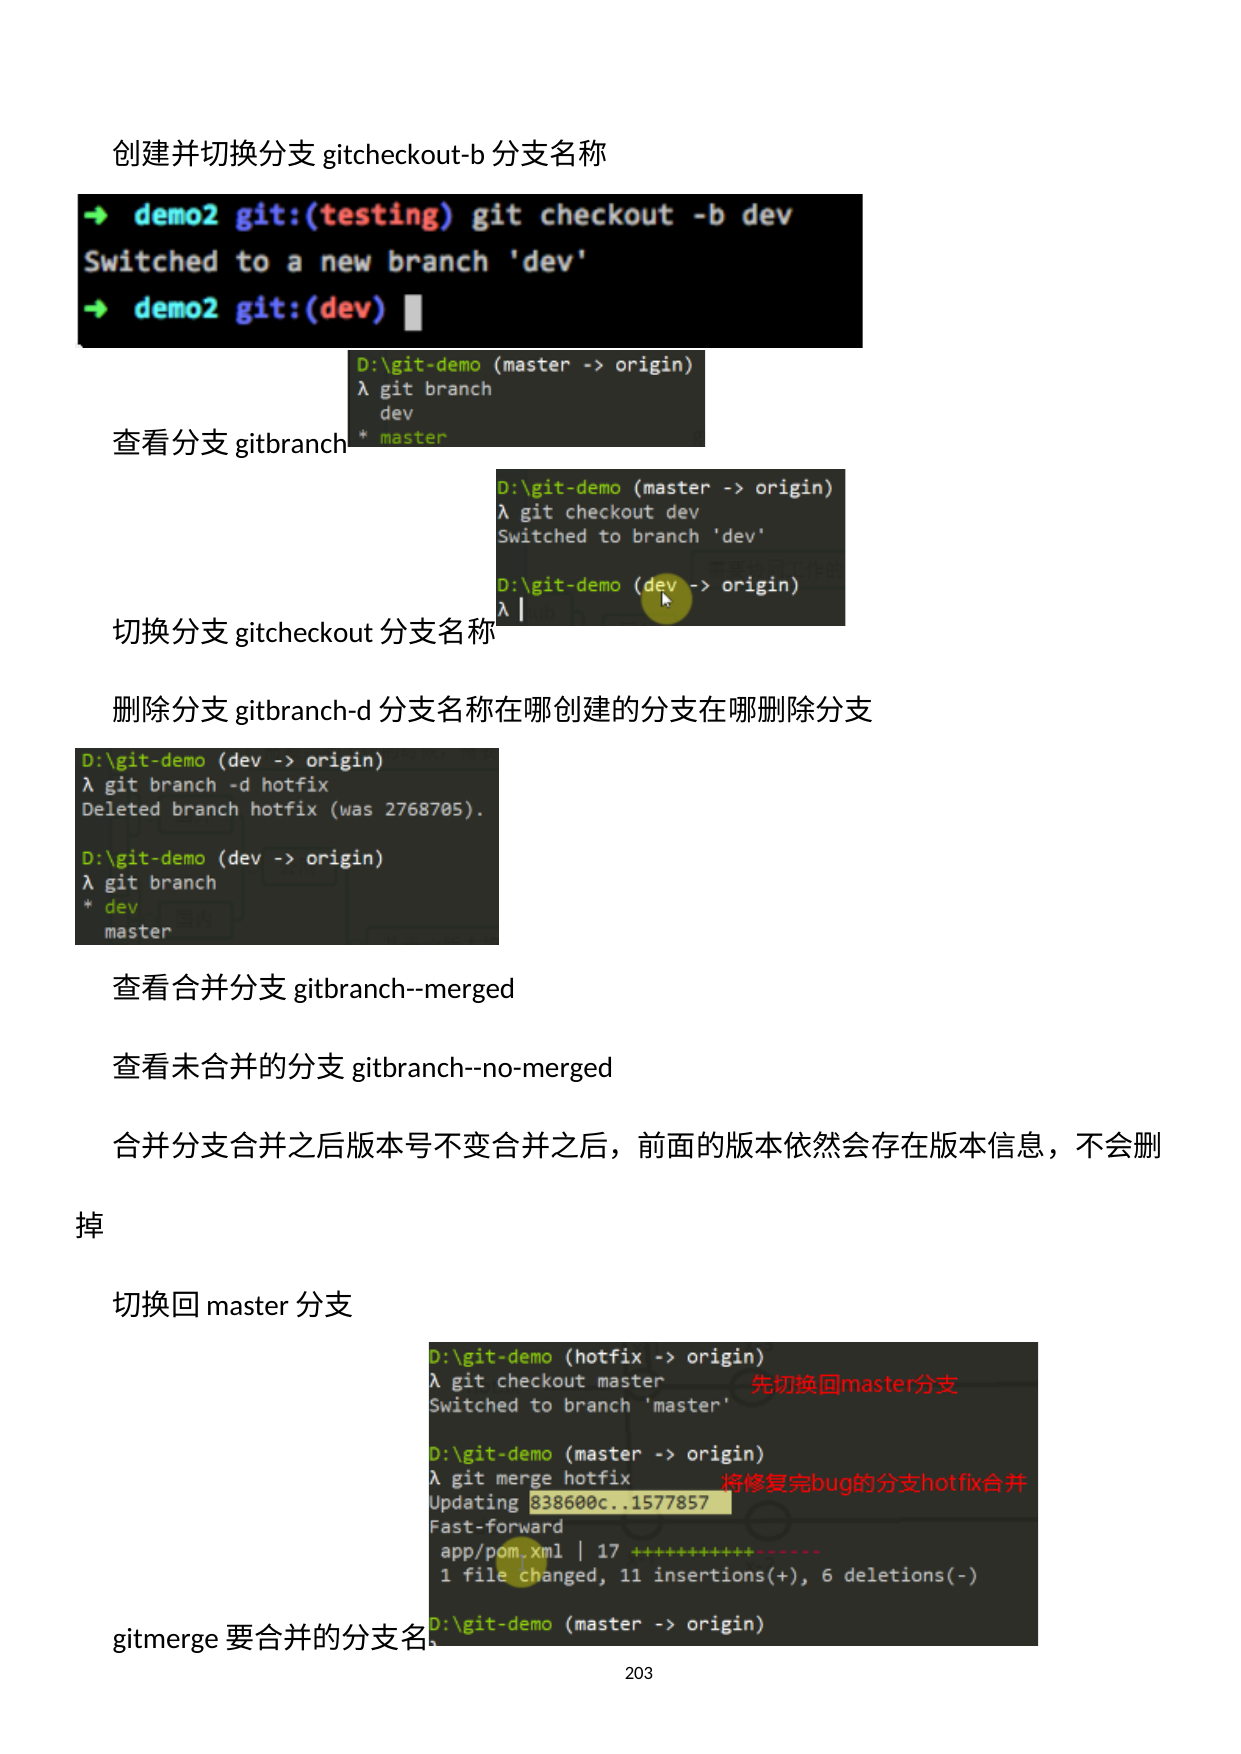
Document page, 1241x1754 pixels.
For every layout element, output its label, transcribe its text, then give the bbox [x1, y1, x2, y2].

text 查看未合并的分支gitbranch--no-merged [75, 1025, 1165, 1104]
picture [496, 469, 846, 626]
picture [347, 350, 705, 447]
text 查看合并分支gitbranch--merged [75, 946, 1165, 1025]
picture [428, 1342, 1039, 1646]
picture [75, 748, 499, 945]
text 合并分支合并之后版本号不变合并之后，前面的版本依然会存在版本信息，不会删掉 [75, 1104, 1165, 1263]
picture [75, 194, 863, 348]
text 切换回master分支 [75, 1263, 1165, 1343]
